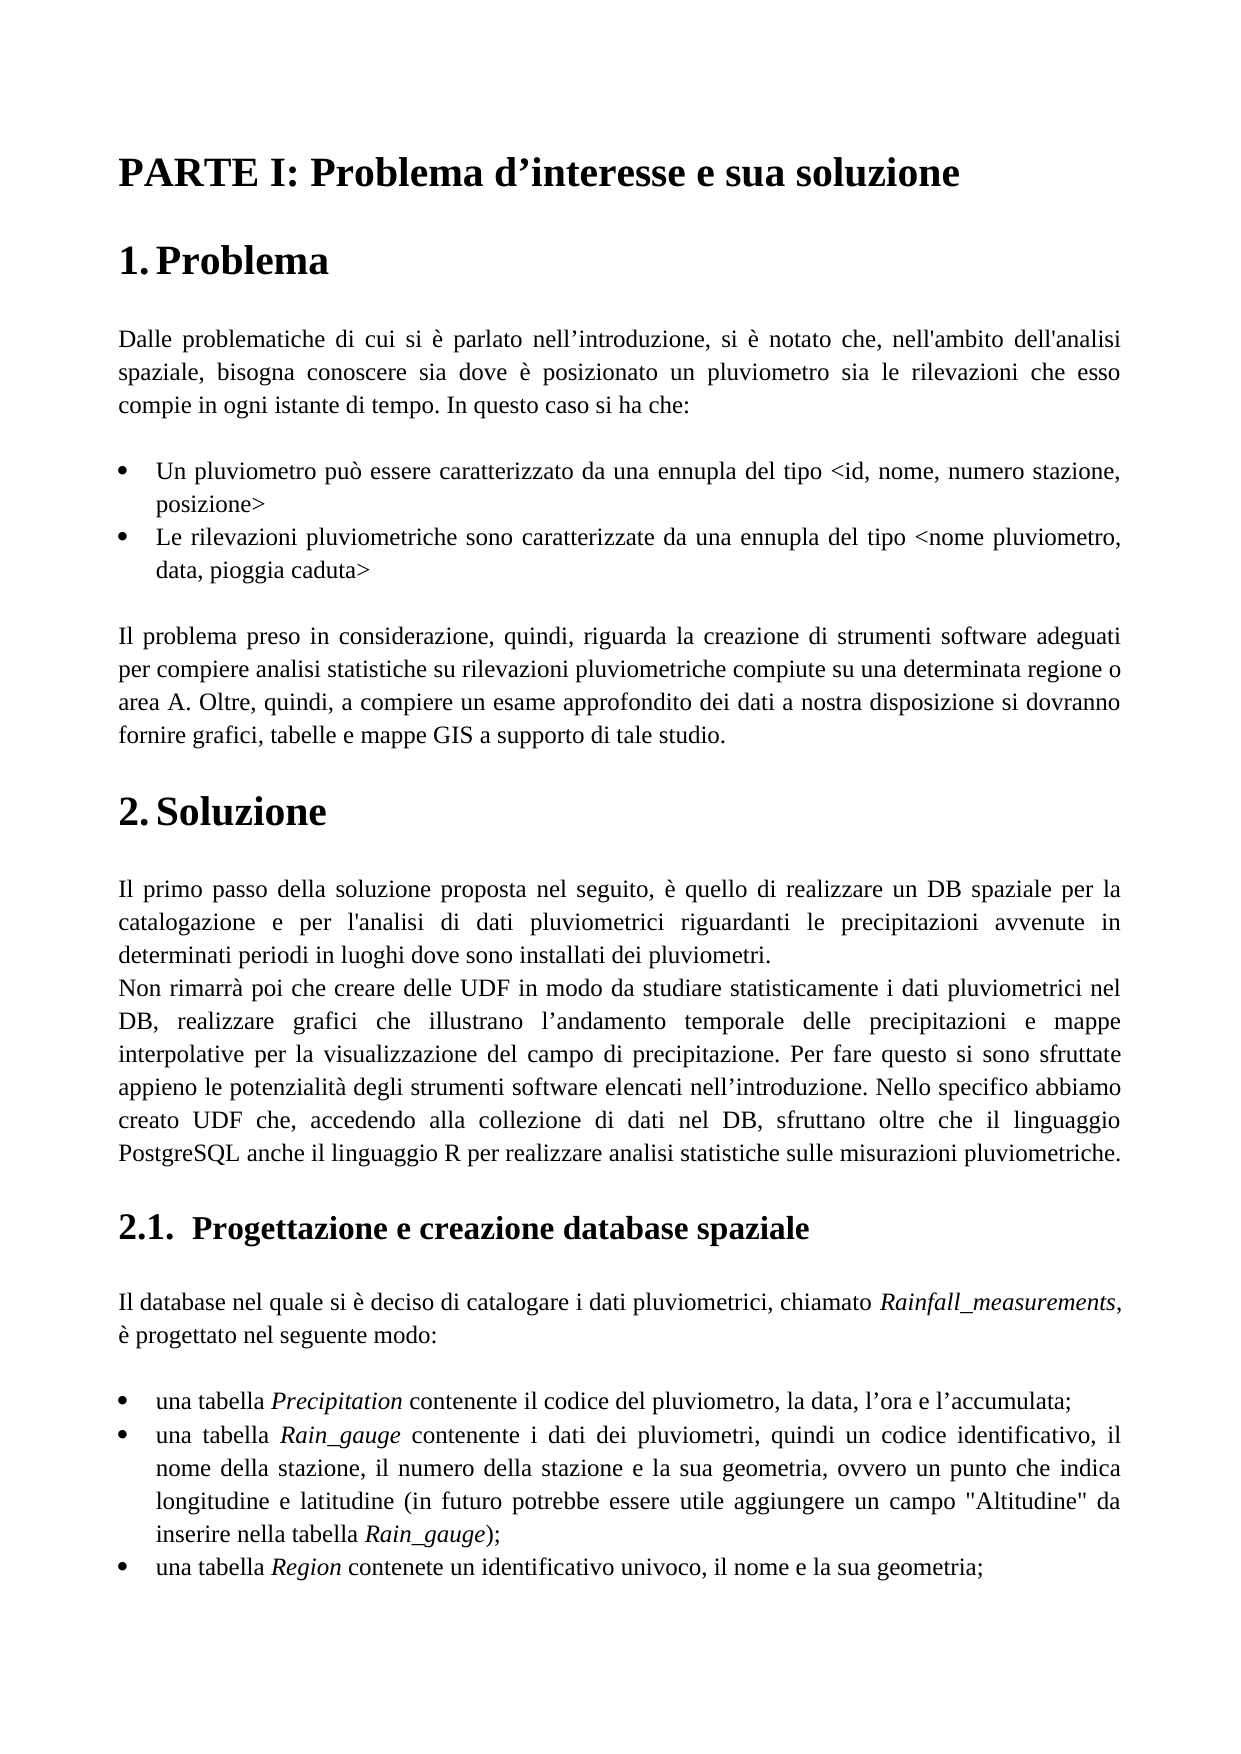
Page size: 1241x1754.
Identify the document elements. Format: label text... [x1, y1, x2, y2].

list Le rilevazioni pluviometriche sono caratterizzate da una ennupla del tipo <nome pluviometro, data, pioggia caduta> [118, 522, 1122, 584]
text Il primo passo della soluzione proposta nel seguito, è quello di realizzare un DB spaziale per la catalogazione e per l'analisi di dati pluviometrici riguardanti le precipitazioni avvenute in determinati periodi in luoghi dove sono installati dei pluviometri. [118, 874, 1122, 969]
list una tabella Precipitation contenente il codice del pluviometro, la data, l’ora e l’accumulata; [118, 1386, 1122, 1415]
list Il database nel quale si è deciso di catalogare i dati pluviometrici, chiamato Rainfall_measurements, è progettato nel seguente modo: [118, 1287, 1122, 1349]
list una tabella Rain_gauge contenente i dati dei pluviometri, quindi un codice identificativo, il nome della stazione, il numero della stazione e la sua geometria, ovvero un punto che indica longitudine e latitudine (in futuro potrebbe essere utile aggiungere un campo "Altitudine" da inserire nella tabella Rain_gauge); [118, 1420, 1122, 1548]
text Il problema preso in considerazione, quindi, riguarda la creazione di strumenti software adeguati per compiere analisi statistiche su rilevazioni pluviometriche compiute su una determinata regione o area A. Oltre, quindi, a compiere un esame approfondito dei dati a nostra disposizione si dovranno fornire grafici, tabelle e mappe GIS a supporto di tale studio. [118, 621, 1122, 749]
list Problema [118, 236, 1122, 284]
list Soluzione [118, 786, 1122, 834]
text Dalle problematiche di cui si è parlato nell’introduzione, si è notato che, nell'ambito dell'analisi spaziale, bisogna conoscere sia dove è posizionato un pluviometro sia le rilevazioni che esso compie in ogni istante di tempo. In questo caso si ha che: [118, 324, 1122, 419]
list una tabella Region contenete un identificativo univoco, il nome e la sua geometria; [118, 1552, 1122, 1581]
list PARTE I: Problema d’interesse e sua soluzione [118, 148, 1122, 196]
list Un pluviometro può essere caratterizzato da una ennupla del tipo <id, nome, numero stazione, posizione> [118, 456, 1122, 518]
list Progettazione e creazione database spaziale [118, 1204, 1122, 1248]
text Non rimarrà poi che creare delle UDF in modo da studiare statisticamente i dati pluviometrici nel DB, realizzare grafici che illustrano l’andamento temporale delle precipitazioni e mappe interpolative per la visualizzazione del campo di precipitazione. Per fare questo si sono sfruttate appieno le potenzialità degli strumenti software elencati nell’introduzione. Nello specifico abbiamo creato UDF che, accedendo alla collezione di dati nel DB, sfruttano oltre che il linguaggio PostgreSQL anche il linguaggio R per realizzare analisi statistiche sulle misurazioni pluviometriche. [118, 973, 1122, 1167]
